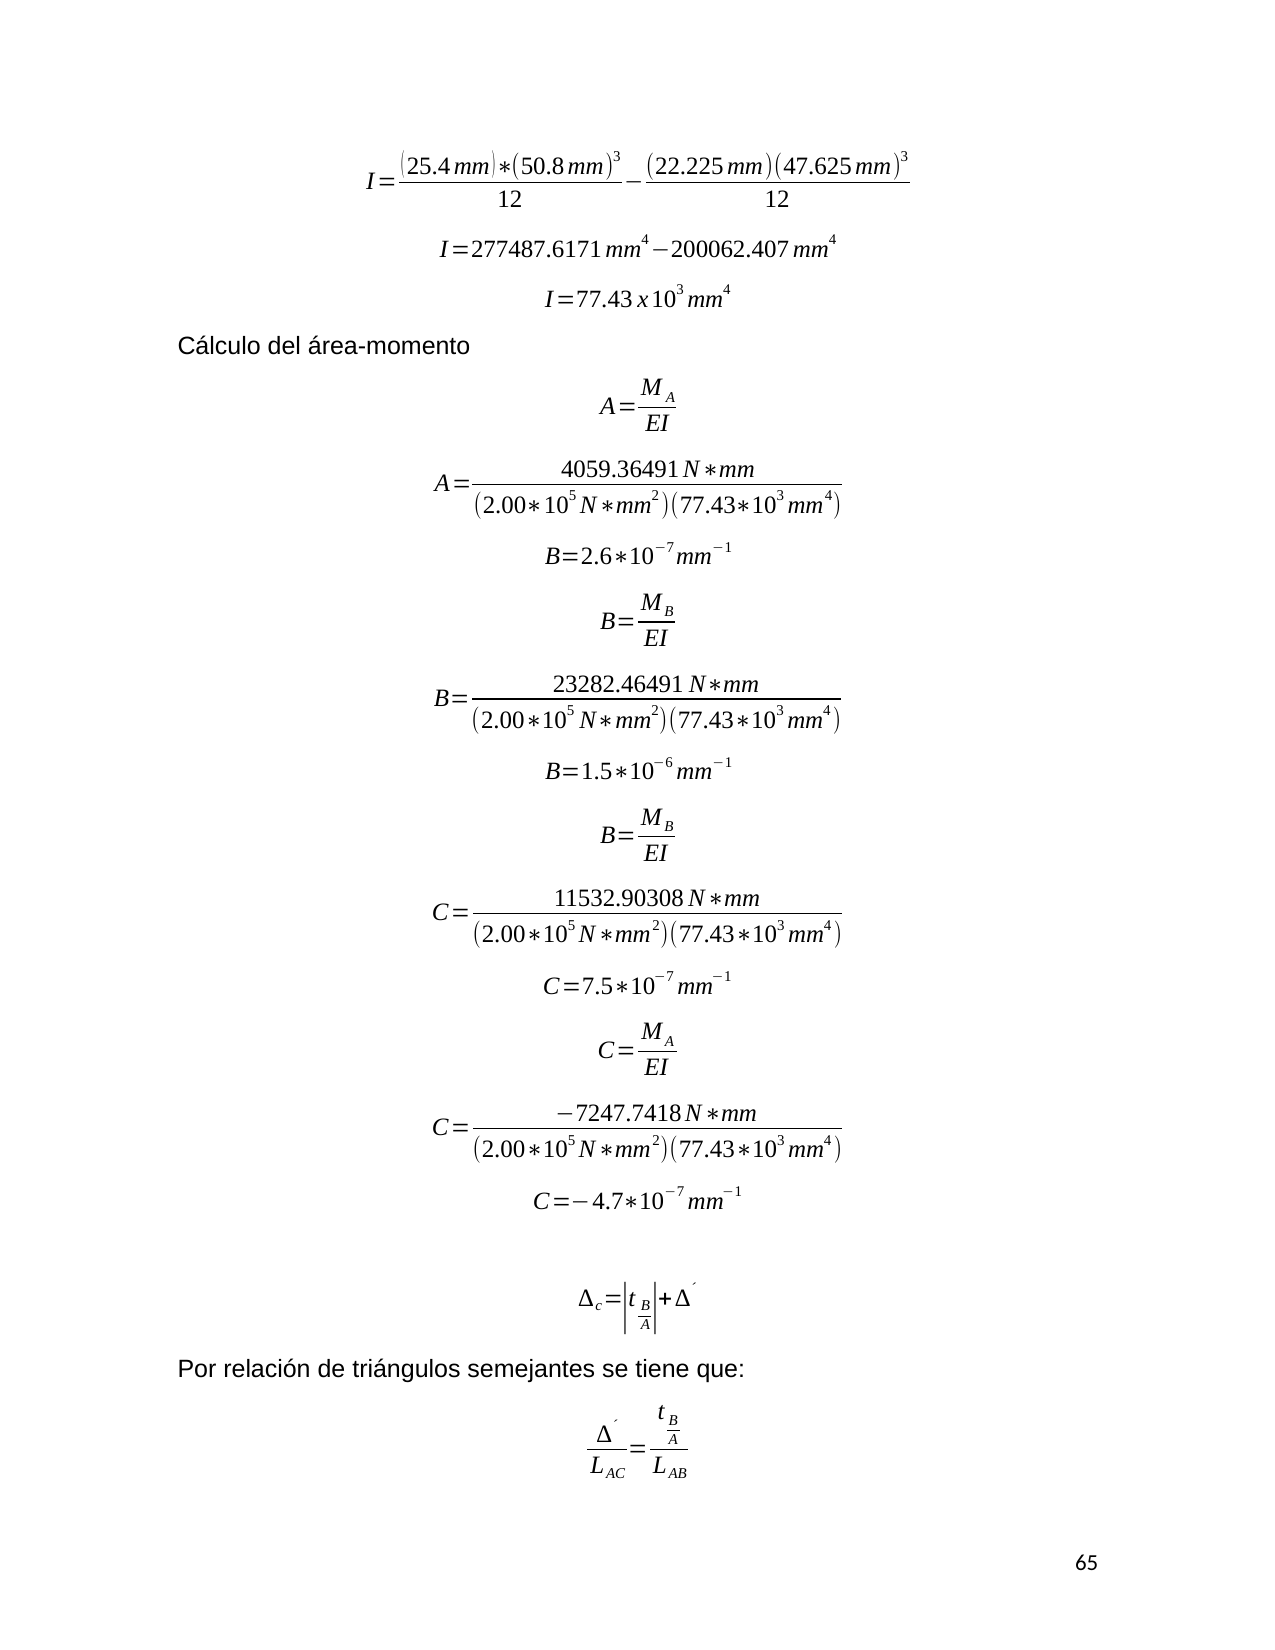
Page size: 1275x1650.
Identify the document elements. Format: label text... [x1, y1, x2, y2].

text Cálculo del área-momento [177, 331, 1098, 359]
text Por relación de triángulos semejantes se tiene que: [177, 1354, 1098, 1383]
